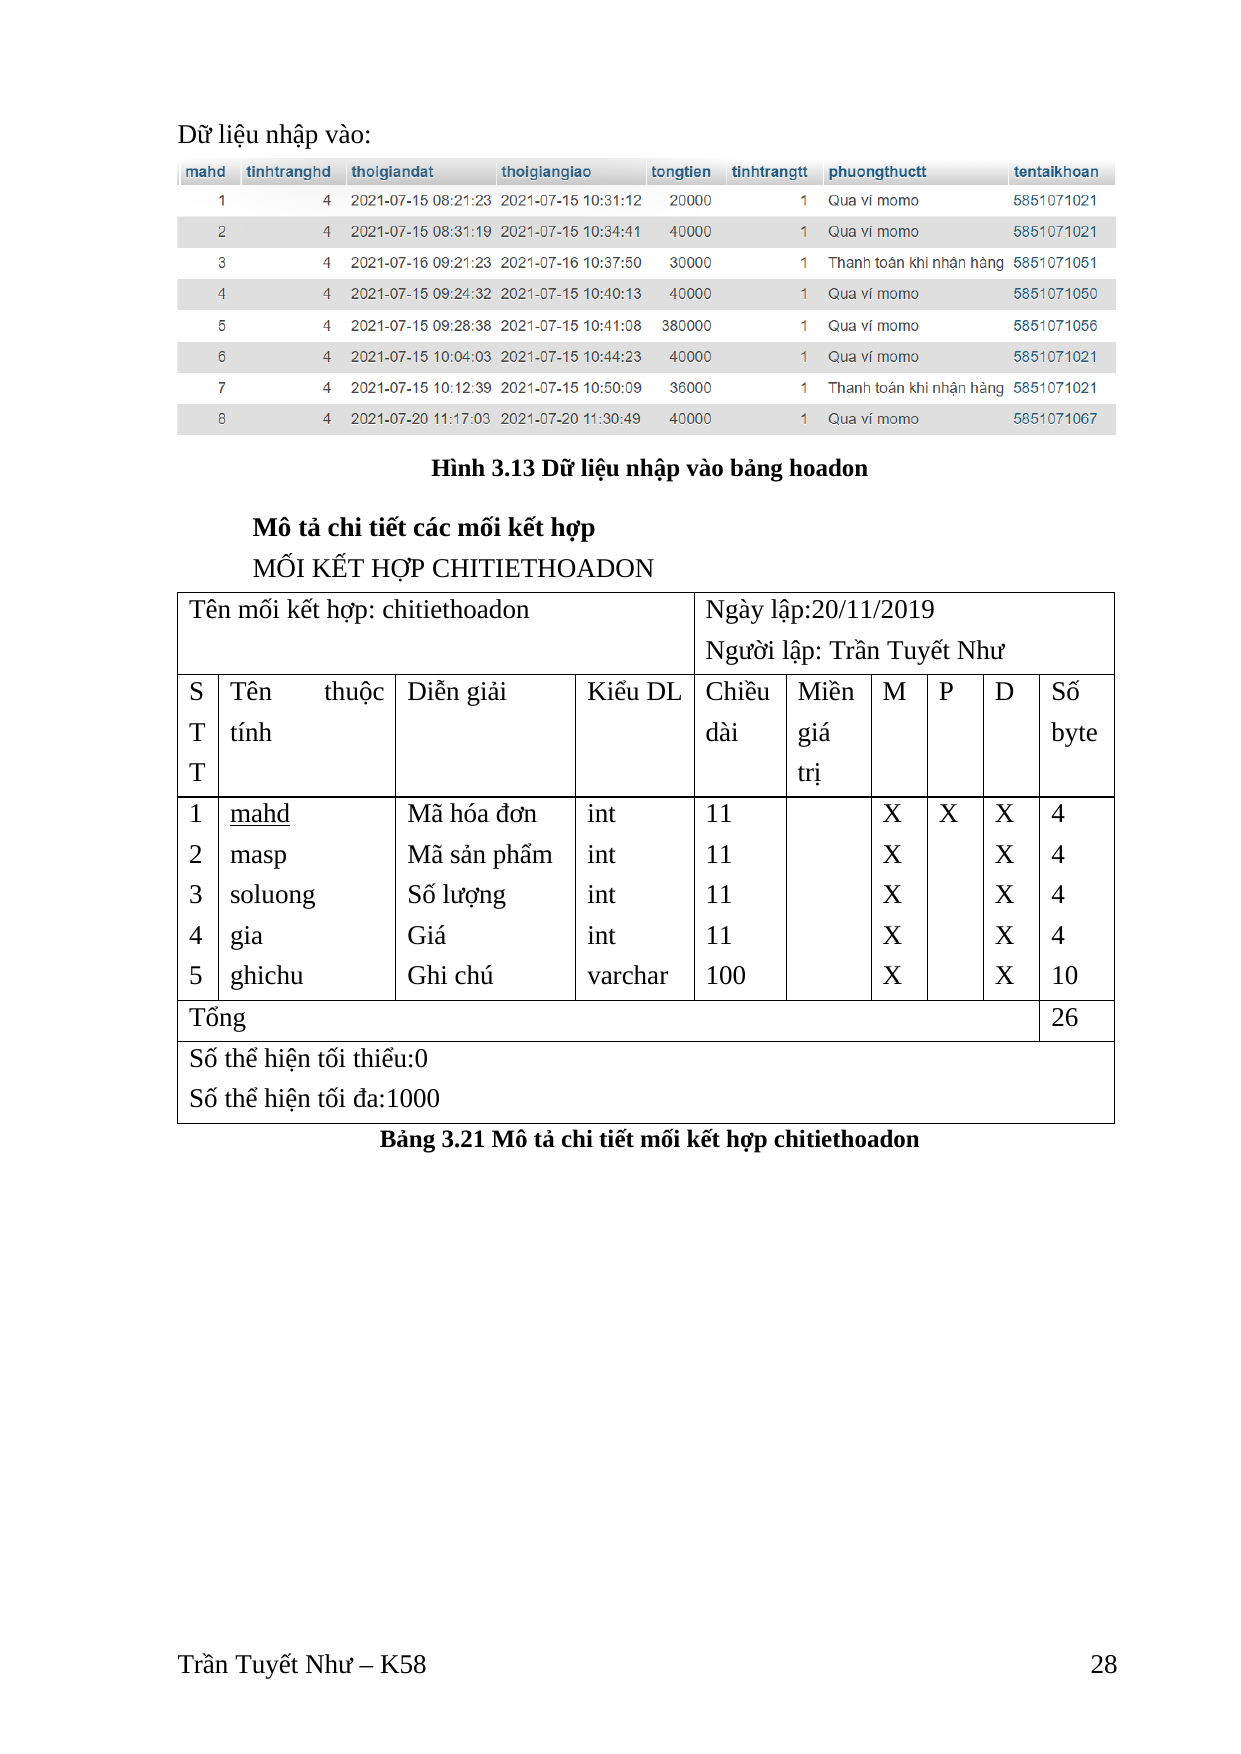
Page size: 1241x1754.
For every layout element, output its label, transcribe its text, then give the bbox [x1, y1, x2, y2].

table_cell Tên thuộc tính [219, 675, 395, 796]
text Bảng 3.21 Mô tả chi tiết mối kết hợp chitiethoadon [177, 1124, 1122, 1153]
text MỐI KẾT HỢP CHITIETHOADON [177, 552, 1122, 583]
table_cell STT [178, 675, 218, 796]
table_cell Mã hóa đơn Mã sản phẩm Số lượng Giá Ghi chú [396, 798, 575, 999]
table_cell P [928, 675, 983, 796]
table_cell 26 [1040, 1001, 1114, 1041]
table_cell 4 4 4 4 10 [1040, 798, 1114, 999]
table_cell 11 11 11 11 100 [695, 798, 786, 999]
table_cell int int int int varchar [576, 798, 694, 999]
table_cell X X X X X [984, 798, 1039, 999]
text Dữ liệu nhập vào: [177, 118, 1122, 149]
table_cell M [872, 675, 927, 796]
table_cell Miền giá trị [787, 675, 871, 796]
table_header Ngày lập:20/11/2019 Người lập: Trần Tuyết Như [695, 593, 1114, 674]
table_header Tên mối kết hợp: chitiethoadon [178, 593, 694, 674]
table_cell Kiểu DL [576, 675, 694, 796]
table_cell Số thể hiện tối thiểu:0 Số thể hiện tối đa:1000 [178, 1042, 1114, 1123]
table_cell Tổng [178, 1001, 1039, 1041]
text Mô tả chi tiết các mối kết hợp [177, 511, 1122, 543]
table_cell Số byte [1040, 675, 1114, 796]
table_cell mahd masp soluong gia ghichu [219, 798, 395, 999]
table_cell X X X X X [872, 798, 927, 999]
table_cell 1 2 3 4 5 [178, 798, 218, 999]
table_cell X [928, 798, 983, 999]
table_cell [787, 798, 871, 999]
table_cell Diễn giải [396, 675, 575, 796]
picture [177, 158, 1123, 444]
table_cell Chiều dài [695, 675, 786, 796]
table_cell D [984, 675, 1039, 796]
